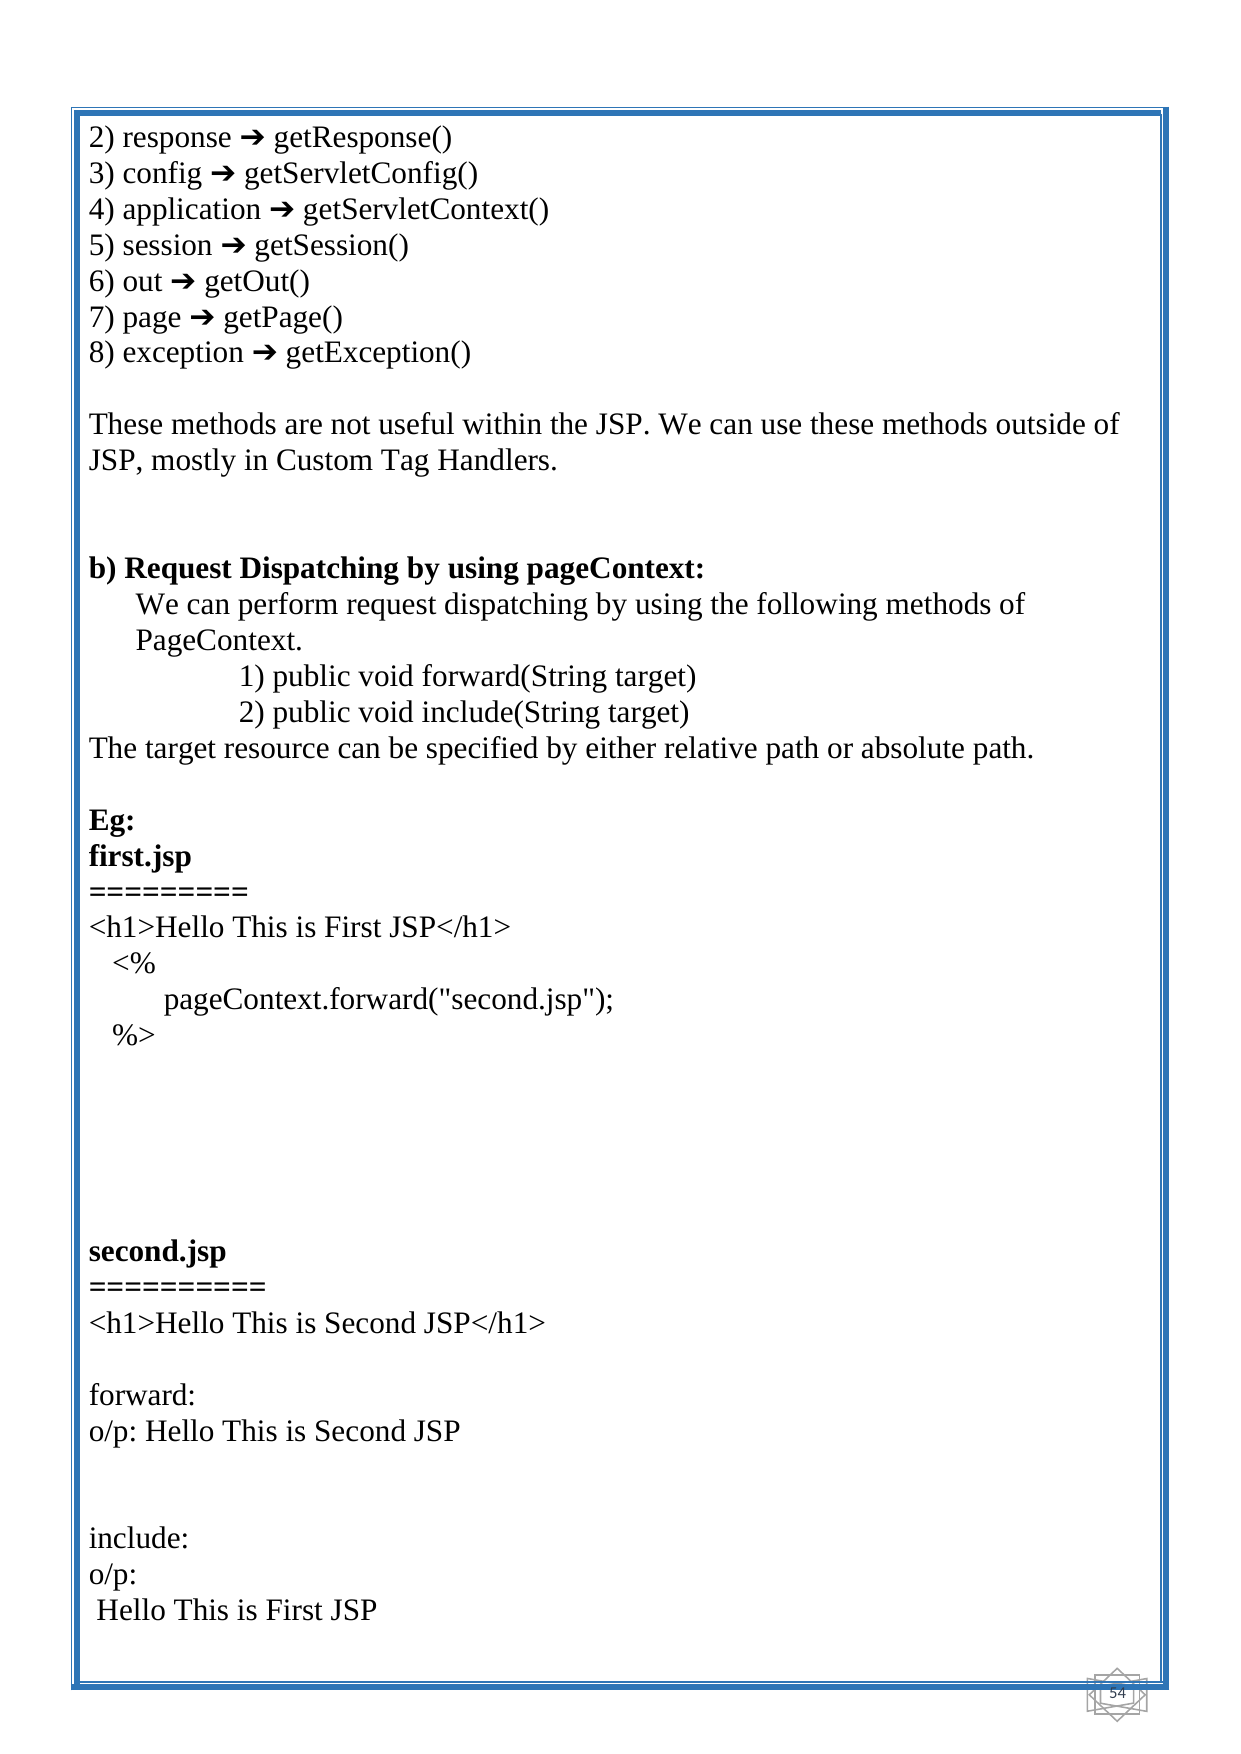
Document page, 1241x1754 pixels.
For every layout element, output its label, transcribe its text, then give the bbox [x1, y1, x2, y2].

text These methods are not useful within the JSP. We can use these methods outside of JSP, mostly in Custom Tag Handlers. [88, 406, 1152, 477]
text include: [88, 1520, 1152, 1556]
text <h1>Hello This is Second JSP</h1> [88, 1304, 1152, 1340]
text The target resource can be specified by either relative path or absolute path. [88, 729, 1152, 765]
text Eg: [88, 801, 1152, 837]
text 8) exception ➔ getException() [88, 334, 1152, 370]
text o/p: [88, 1556, 1152, 1592]
text ========= [88, 873, 1152, 909]
text <% [88, 945, 1152, 981]
text 5) session ➔ getSession() [88, 226, 1152, 262]
text 2) public void include(String target) [88, 693, 1152, 729]
text <h1>Hello This is First JSP</h1> [88, 909, 1152, 945]
text 2) response ➔ getResponse() [88, 118, 1152, 154]
text forward: [88, 1376, 1152, 1412]
text 3) config ➔ getServletConfig() [88, 154, 1152, 190]
text first.jsp [88, 837, 1152, 873]
text 1) public void forward(String target) [88, 657, 1152, 693]
text ========== [88, 1268, 1152, 1304]
text 4) application ➔ getServletContext() [88, 190, 1152, 226]
text b) Request Dispatching by using pageContext: [88, 549, 1152, 585]
text Hello This is First JSP [88, 1592, 1152, 1627]
text second.jsp [88, 1232, 1152, 1268]
text 7) page ➔ getPage() [88, 298, 1152, 334]
text 6) out ➔ getOut() [88, 262, 1152, 298]
text pageContext.forward("second.jsp"); [88, 981, 1152, 1017]
text We can perform request dispatching by using the following methods of PageContext. [88, 585, 1152, 657]
text %> [88, 1017, 1152, 1052]
text o/p: Hello This is Second JSP [88, 1412, 1152, 1448]
